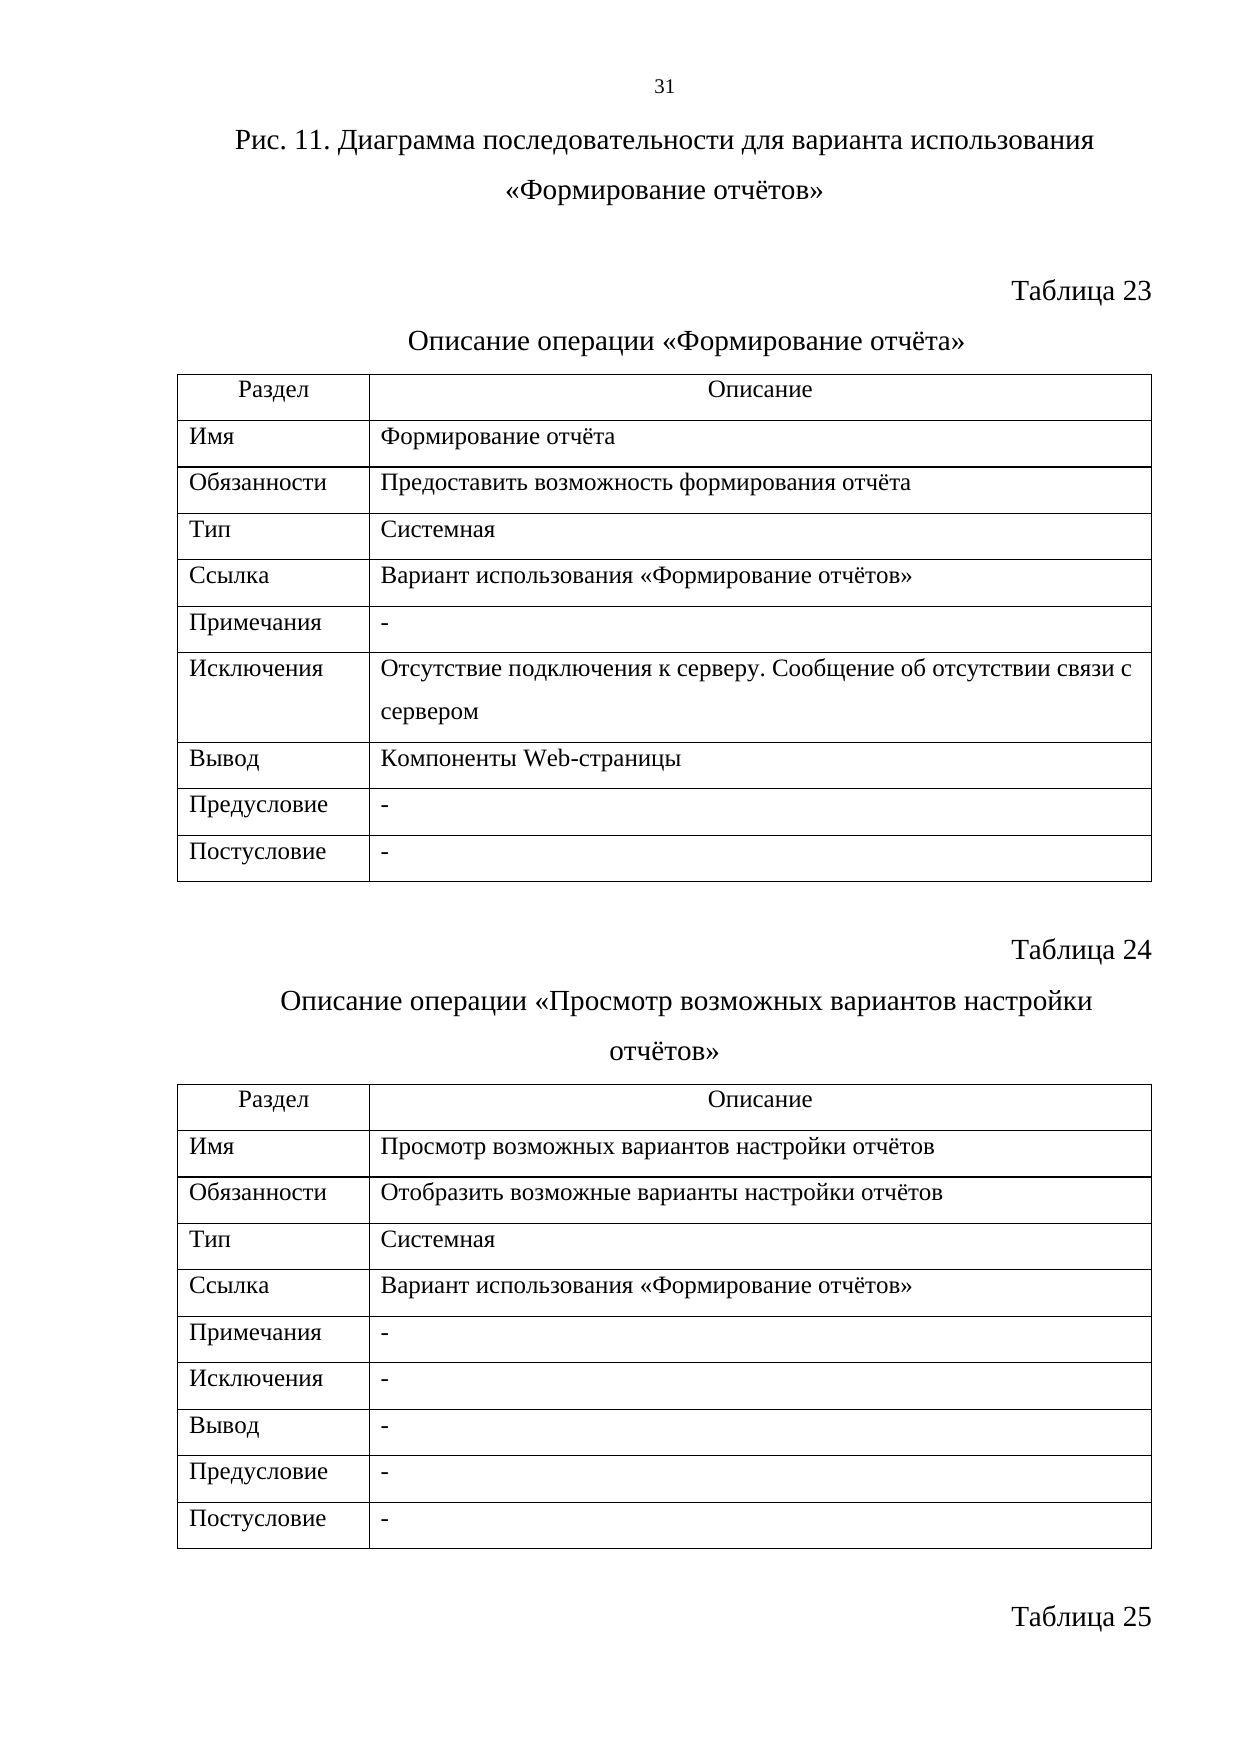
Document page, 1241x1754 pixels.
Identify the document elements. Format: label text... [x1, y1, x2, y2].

table_cell - [370, 607, 1151, 652]
table_cell Постусловие [178, 1503, 369, 1548]
table_cell Тип [178, 514, 369, 559]
text Описание операции «Формирование отчёта» [177, 323, 1152, 357]
text Таблица 25 [177, 1599, 1152, 1633]
table_cell Обязанности [178, 1178, 369, 1223]
table_cell Формирование отчёта [370, 421, 1151, 466]
table_cell Вывод [178, 743, 369, 788]
table_cell Тип [178, 1224, 369, 1269]
table_cell - [370, 836, 1151, 881]
table_cell Вариант использования «Формирование отчётов» [370, 1270, 1151, 1316]
table_cell Системная [370, 514, 1151, 559]
text Описание операции «Просмотр возможных вариантов настройки отчётов» [177, 983, 1152, 1067]
table_cell Ссылка [178, 560, 369, 606]
table_cell Примечания [178, 607, 369, 652]
table_cell - [370, 1503, 1151, 1548]
table_cell Отобразить возможные варианты настройки отчётов [370, 1178, 1151, 1223]
table_cell Отсутствие подключения к серверу. Сообщение об отсутствии связи с сервером [370, 653, 1151, 742]
table_cell - [370, 1317, 1151, 1362]
table_cell Просмотр возможных вариантов настройки отчётов [370, 1131, 1151, 1176]
table_cell Вывод [178, 1410, 369, 1455]
table_cell Постусловие [178, 836, 369, 881]
table_cell Имя [178, 421, 369, 466]
text Таблица 24 [177, 932, 1152, 966]
table_cell - [370, 789, 1151, 835]
table_cell - [370, 1410, 1151, 1455]
table_cell Предоставить возможность формирования отчёта [370, 468, 1151, 513]
text Таблица 23 [177, 273, 1152, 306]
table_cell Имя [178, 1131, 369, 1176]
table_header Раздел [178, 1085, 369, 1130]
table_cell Компоненты Web-страницы [370, 743, 1151, 788]
table_cell Исключения [178, 1363, 369, 1409]
table_cell Обязанности [178, 468, 369, 513]
table_cell Исключения [178, 653, 369, 742]
table_cell Системная [370, 1224, 1151, 1269]
table_cell Примечания [178, 1317, 369, 1362]
table_cell Предусловие [178, 789, 369, 835]
table_header Раздел [178, 375, 369, 420]
table_cell - [370, 1363, 1151, 1409]
text Рис. 11. Диаграмма последовательности для варианта использования «Формирование отчётов» [177, 122, 1152, 206]
table_cell Вариант использования «Формирование отчётов» [370, 560, 1151, 606]
table_cell Ссылка [178, 1270, 369, 1316]
table_cell - [370, 1456, 1151, 1502]
table_header Описание [370, 375, 1151, 420]
table_cell Предусловие [178, 1456, 369, 1502]
table_header Описание [370, 1085, 1151, 1130]
